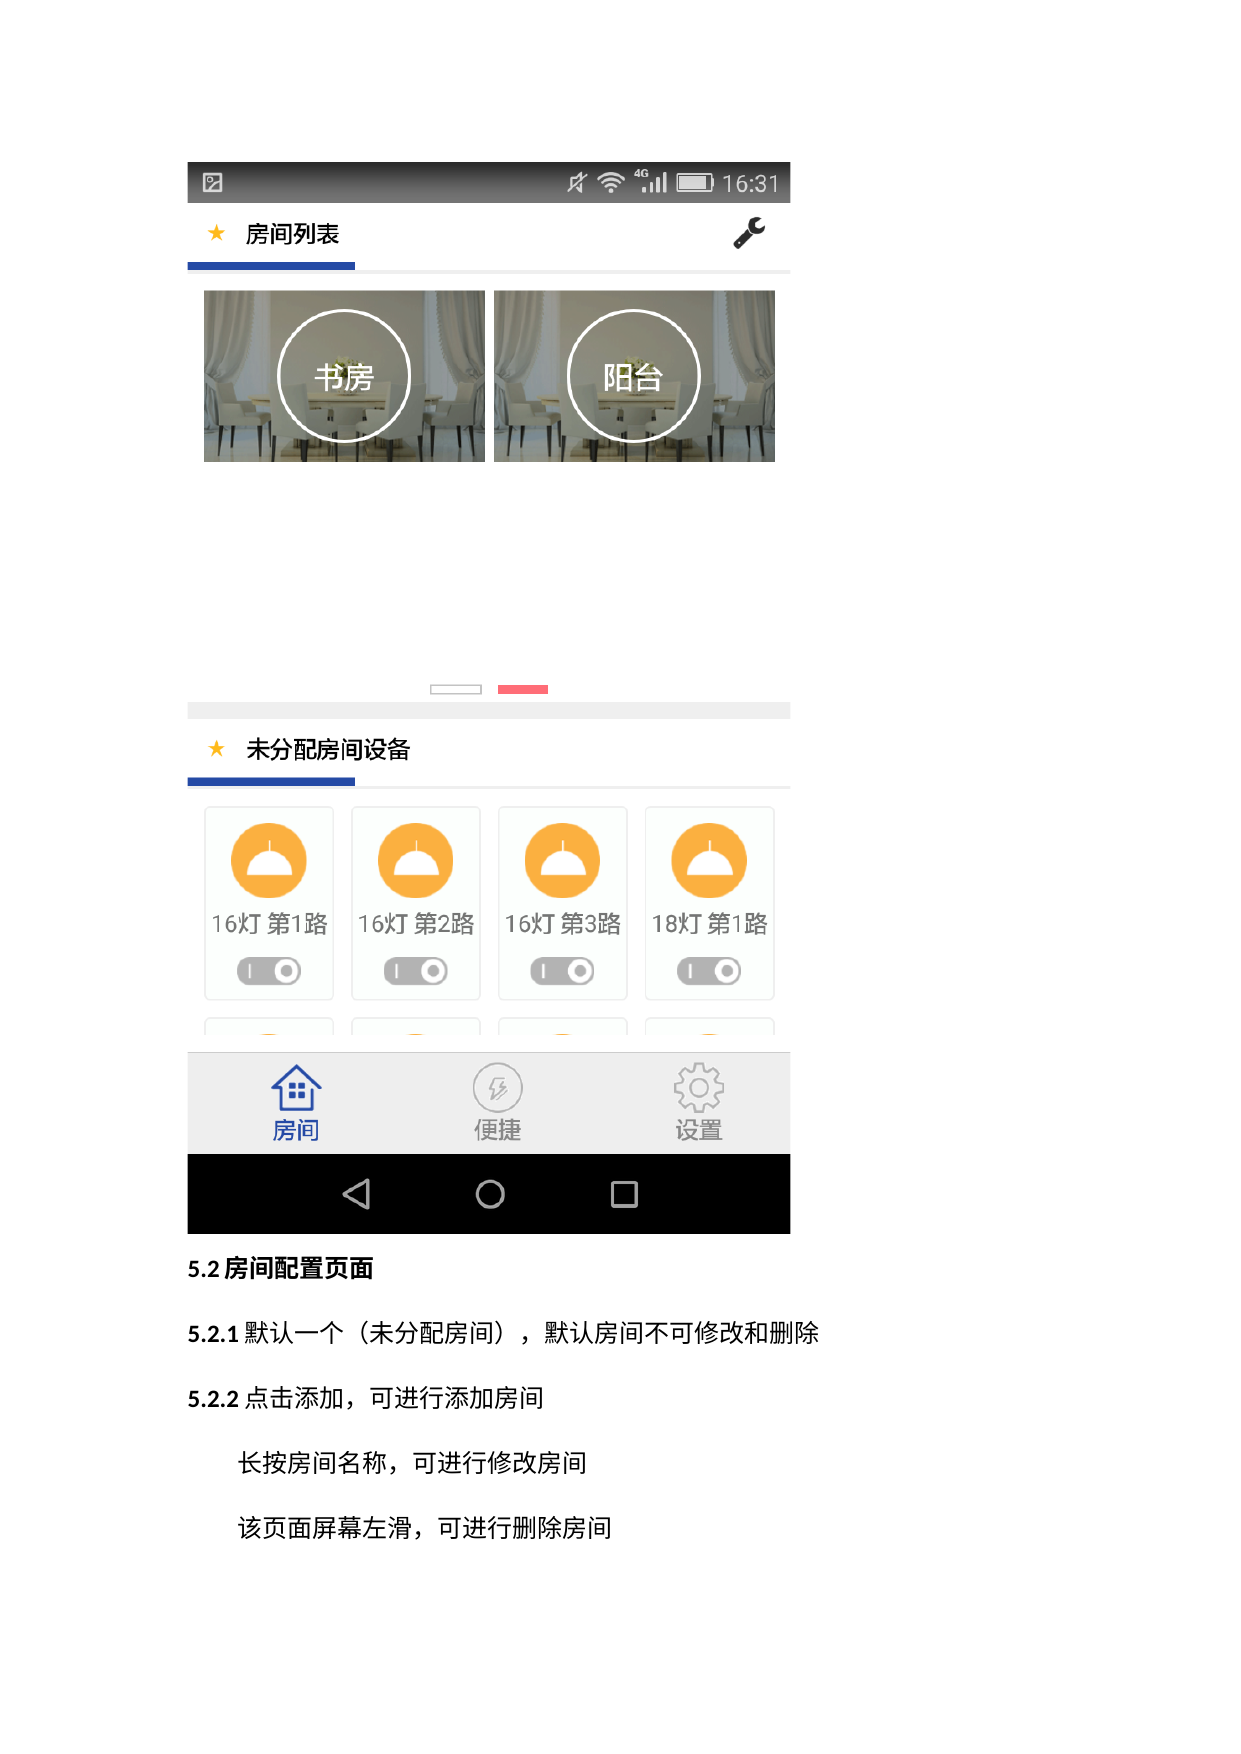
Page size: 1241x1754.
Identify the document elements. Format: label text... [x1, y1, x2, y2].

list 5.2.1默认一个（未分配房间），默认房间不可修改和删除 [187, 1299, 1028, 1364]
list 该页面屏幕左滑，可进行删除房间 [187, 1494, 1028, 1559]
list 长按房间名称，可进行修改房间 [187, 1429, 1028, 1494]
list 5.2.2点击添加，可进行添加房间 [187, 1364, 1028, 1429]
list 5.2房间配置页面 [187, 1234, 1028, 1299]
picture [187, 162, 791, 1234]
